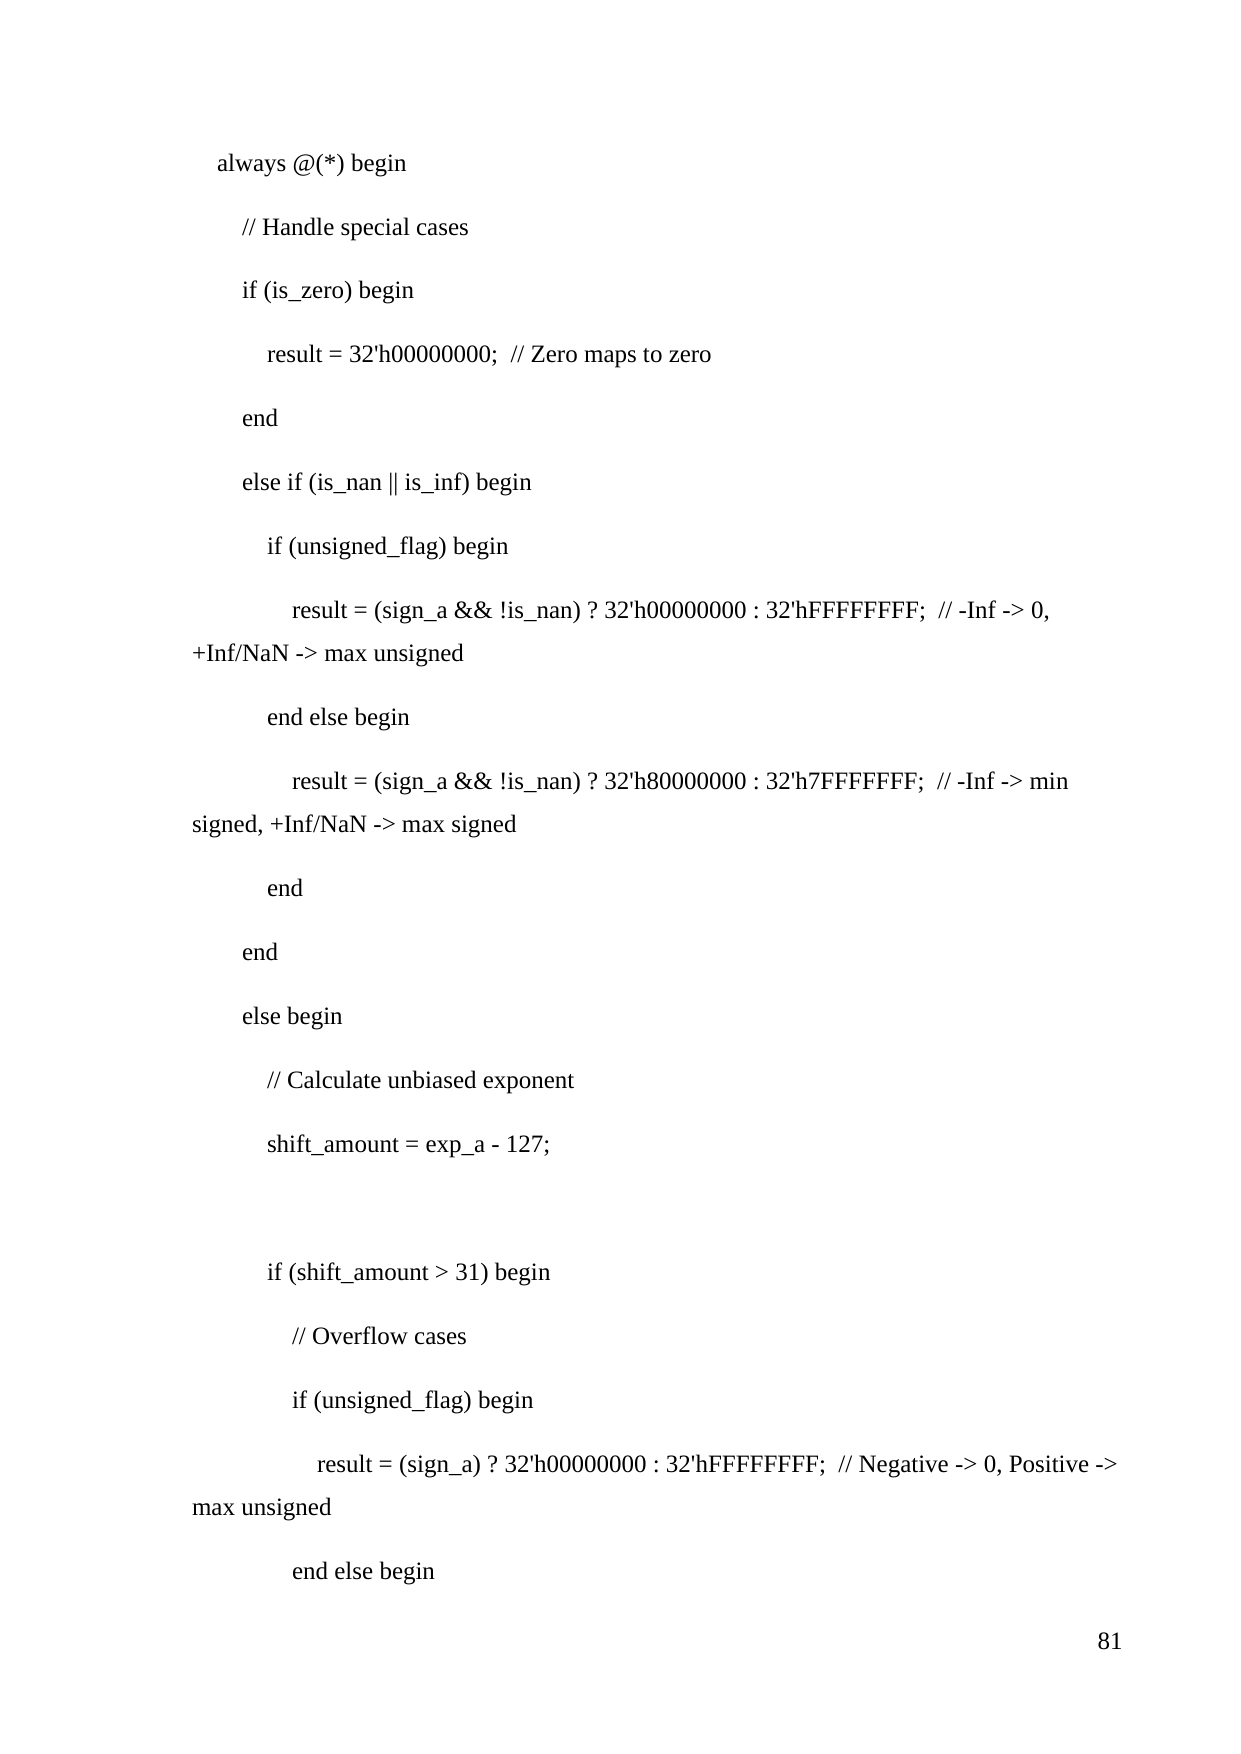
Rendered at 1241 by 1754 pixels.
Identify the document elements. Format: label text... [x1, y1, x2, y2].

text end else begin [192, 702, 1122, 731]
text result = (sign_a && !is_nan) ? 32'h80000000 : 32'h7FFFFFFF; // -Inf -> min signed, +Inf/NaN -> max signed [192, 766, 1122, 838]
text always @(*) begin [192, 148, 1122, 176]
text // Calculate unbiased exponent [192, 1065, 1122, 1094]
text end [192, 403, 1122, 432]
text end [192, 937, 1122, 966]
text shift_amount = exp_a - 127; [192, 1129, 1122, 1158]
text if (shift_amount > 31) begin [192, 1257, 1122, 1286]
text else begin [192, 1001, 1122, 1030]
text end else begin [192, 1556, 1122, 1585]
text result = 32'h00000000; // Zero maps to zero [192, 339, 1122, 368]
text else if (is_nan || is_inf) begin [192, 467, 1122, 496]
text if (unsigned_flag) begin [192, 1385, 1122, 1414]
text // Handle special cases [192, 212, 1122, 240]
text // Overflow cases [192, 1321, 1122, 1350]
text result = (sign_a && !is_nan) ? 32'h00000000 : 32'hFFFFFFFF; // -Inf -> 0, +Inf/NaN -> max unsigned [192, 595, 1122, 667]
text if (unsigned_flag) begin [192, 531, 1122, 560]
text result = (sign_a) ? 32'h00000000 : 32'hFFFFFFFF; // Negative -> 0, Positive -> max unsigned [192, 1449, 1122, 1521]
text if (is_zero) begin [192, 276, 1122, 304]
text end [192, 873, 1122, 902]
